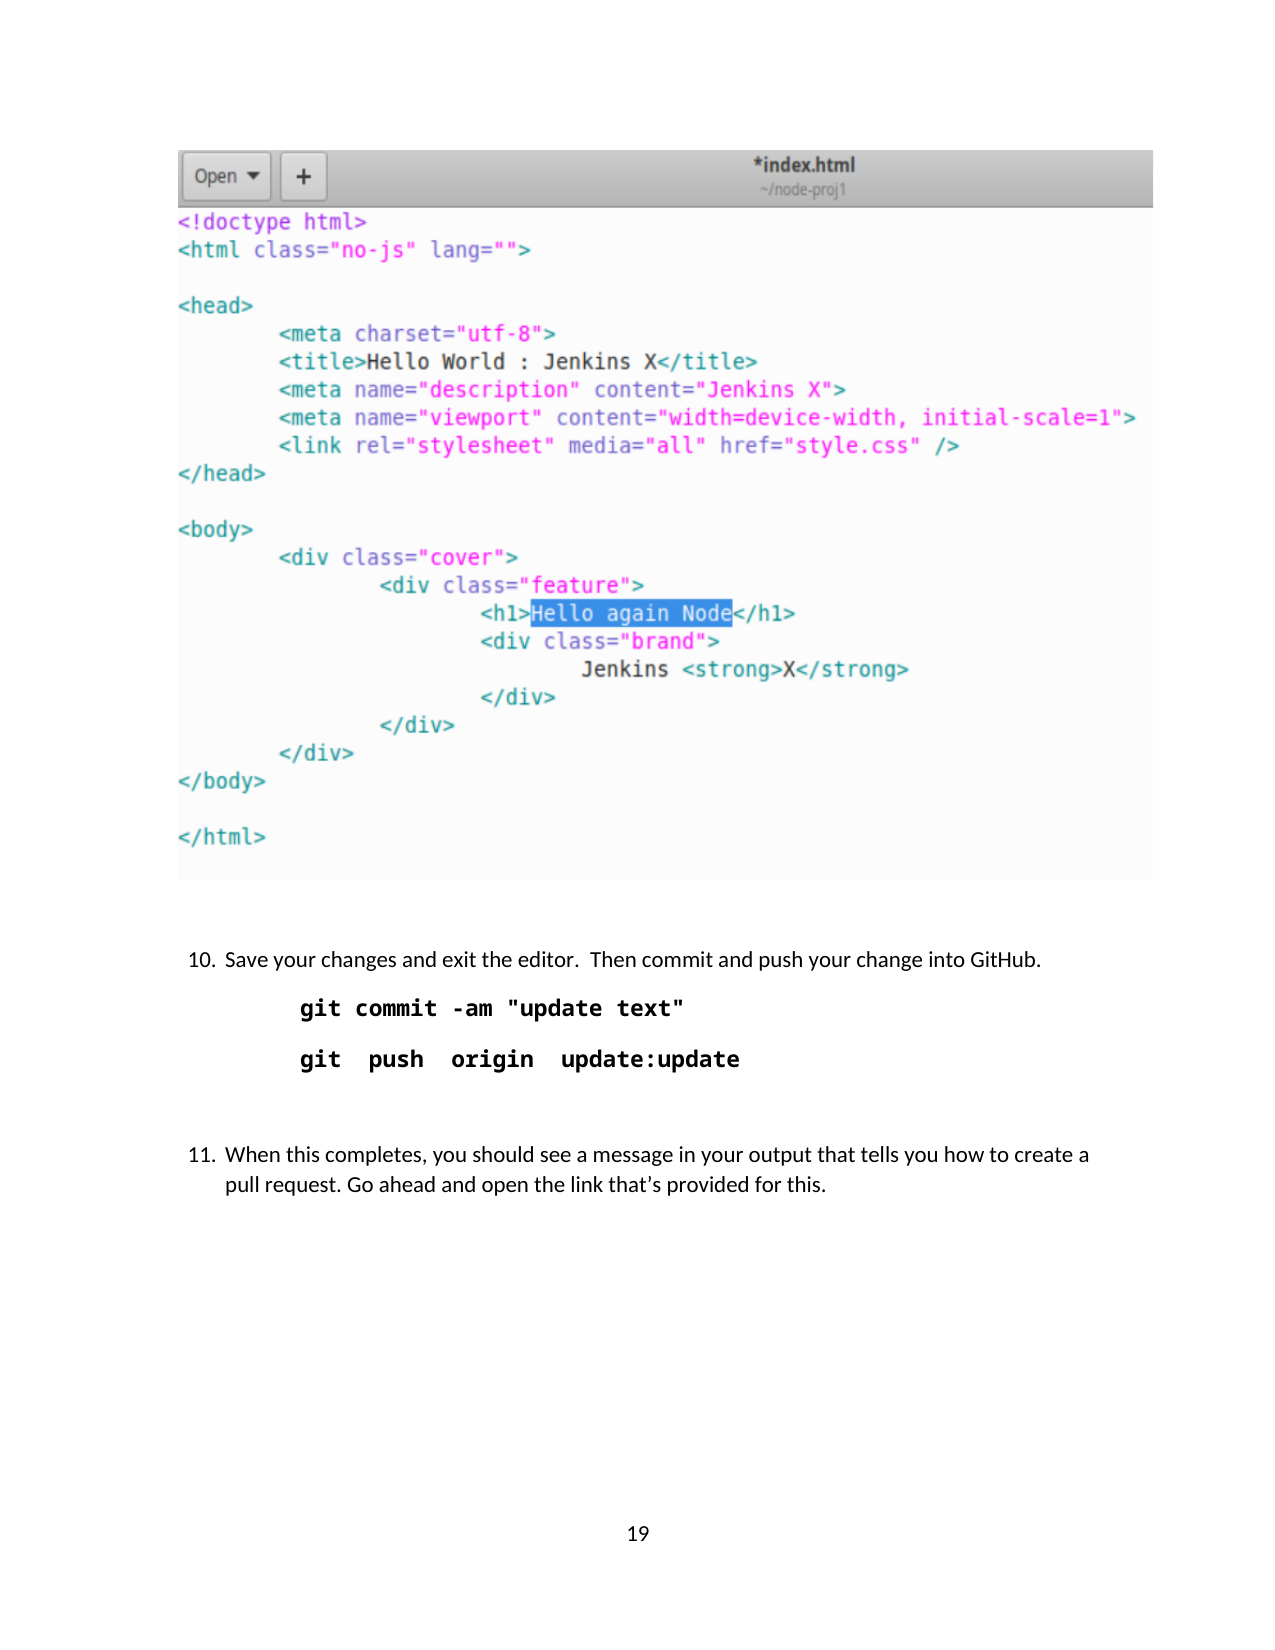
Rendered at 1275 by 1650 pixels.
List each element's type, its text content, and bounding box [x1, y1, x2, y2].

text git commit -am "update text" [300, 992, 1125, 1024]
text git push origin update:update [300, 1043, 1125, 1074]
list When this completes, you should see a message in your output that tells you how to create a pull request. Go ahead and open the link that’s provided for this. [187, 1140, 1125, 1198]
list Save your changes and exit the editor. Then commit and push your change into GitHub. [187, 946, 1125, 973]
picture [178, 150, 1154, 880]
